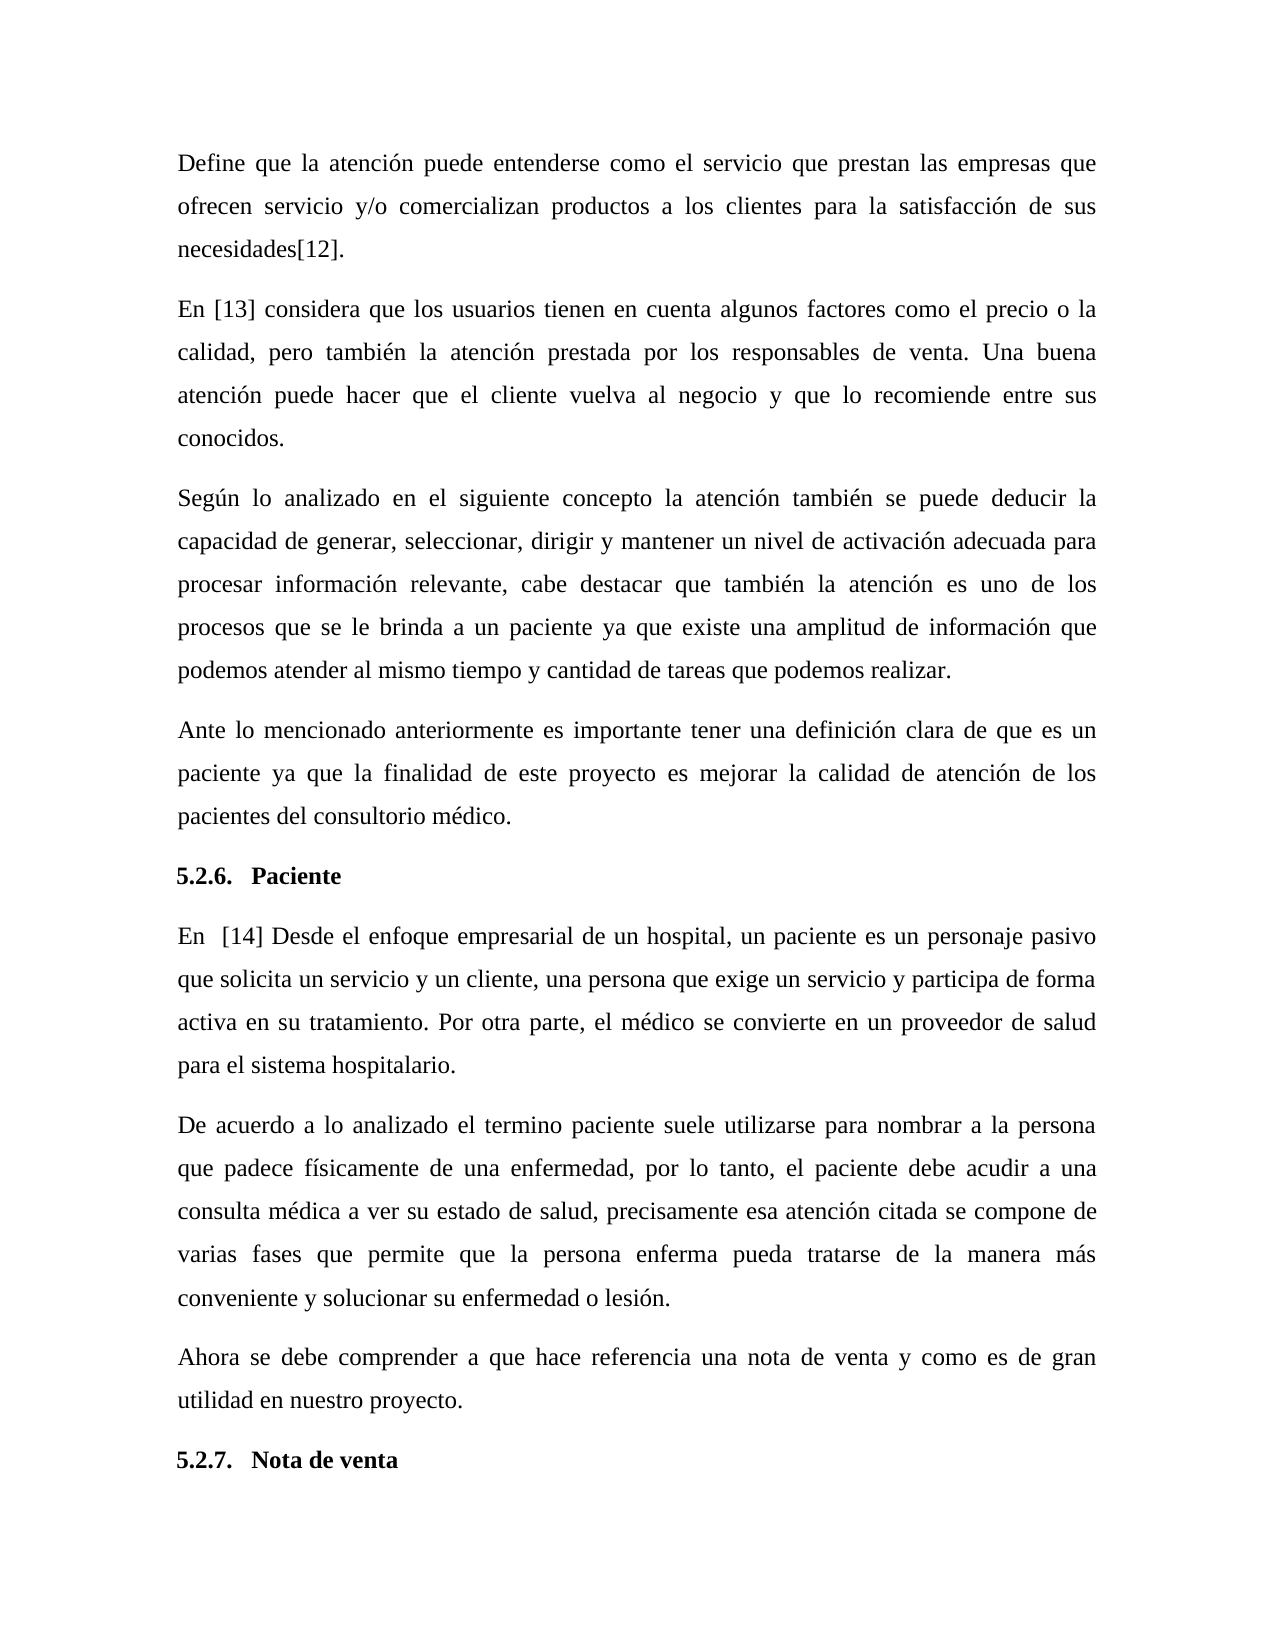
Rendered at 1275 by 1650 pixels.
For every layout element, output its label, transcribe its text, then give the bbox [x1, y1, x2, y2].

text Define que la atención puede entenderse como el servicio que prestan las empresas que ofrecen servicio y/o comercializan productos a los clientes para la satisfacción de sus necesidades[12]. [177, 148, 1098, 263]
list Nota de venta [176, 1445, 1098, 1474]
text Ante lo mencionado anteriormente es importante tener una definición clara de que es un paciente ya que la finalidad de este proyecto es mejorar la calidad de atención de los pacientes del consultorio médico. [177, 715, 1098, 830]
text Según lo analizado en el siguiente concepto la atención también se puede deducir la capacidad de generar, seleccionar, dirigir y mantener un nivel de activación adecuada para procesar información relevante, cabe destacar que también la atención es uno de los procesos que se le brinda a un paciente ya que existe una amplitud de información que podemos atender al mismo tiempo y cantidad de tareas que podemos realizar. [177, 483, 1098, 684]
text En [14] Desde el enfoque empresarial de un hospital, un paciente es un personaje pasivo que solicita un servicio y un cliente, una persona que exige un servicio y participa de forma activa en su tratamiento. Por otra parte, el médico se convierte en un proveedor de salud para el sistema hospitalario. [177, 921, 1098, 1079]
text En [13] considera que los usuarios tienen en cuenta algunos factores como el precio o la calidad, pero también la atención prestada por los responsables de venta. Una buena atención puede hacer que el cliente vuelva al negocio y que lo recomiende entre sus conocidos. [177, 294, 1098, 452]
list Paciente [176, 861, 1098, 890]
text Ahora se debe comprender a que hace referencia una nota de venta y como es de gran utilidad en nuestro proyecto. [177, 1342, 1098, 1414]
text De acuerdo a lo analizado el termino paciente suele utilizarse para nombrar a la persona que padece físicamente de una enfermedad, por lo tanto, el paciente debe acudir a una consulta médica a ver su estado de salud, precisamente esa atención citada se compone de varias fases que permite que la persona enferma pueda tratarse de la manera más conveniente y solucionar su enfermedad o lesión. [177, 1110, 1098, 1311]
